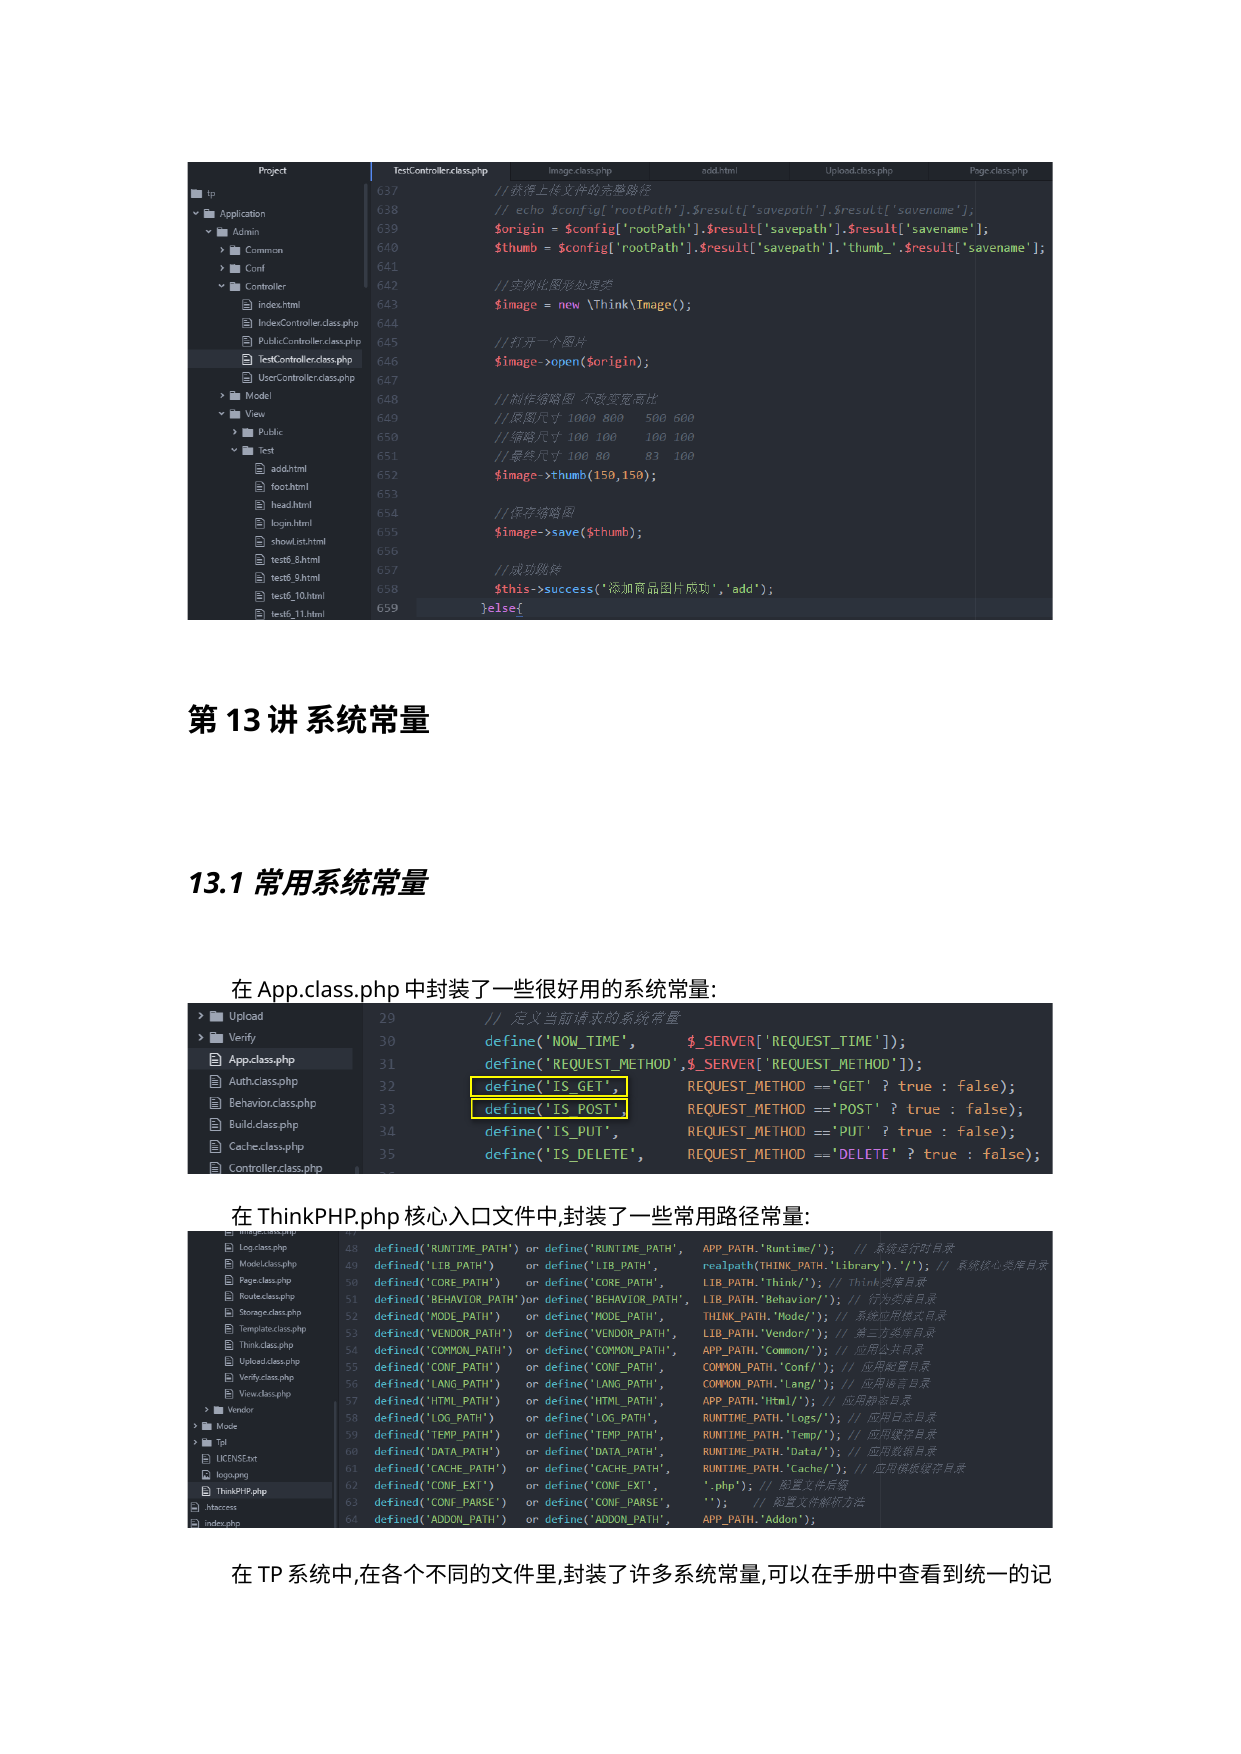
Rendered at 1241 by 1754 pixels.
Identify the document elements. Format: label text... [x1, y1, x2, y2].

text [187, 1556, 1053, 1589]
subtitle 13.1 常用系统常量 [187, 848, 1053, 913]
subtitle 第13讲 系统常量 [187, 685, 1053, 750]
picture [187, 1003, 1053, 1174]
picture [187, 1231, 1053, 1528]
text 在App.class.php中封装了一些很好用的系统常量: [187, 971, 1053, 1003]
text 在ThinkPHP.php核心入口文件中,封装了一些常用路径常量: [187, 1199, 1053, 1231]
picture [187, 162, 1053, 620]
